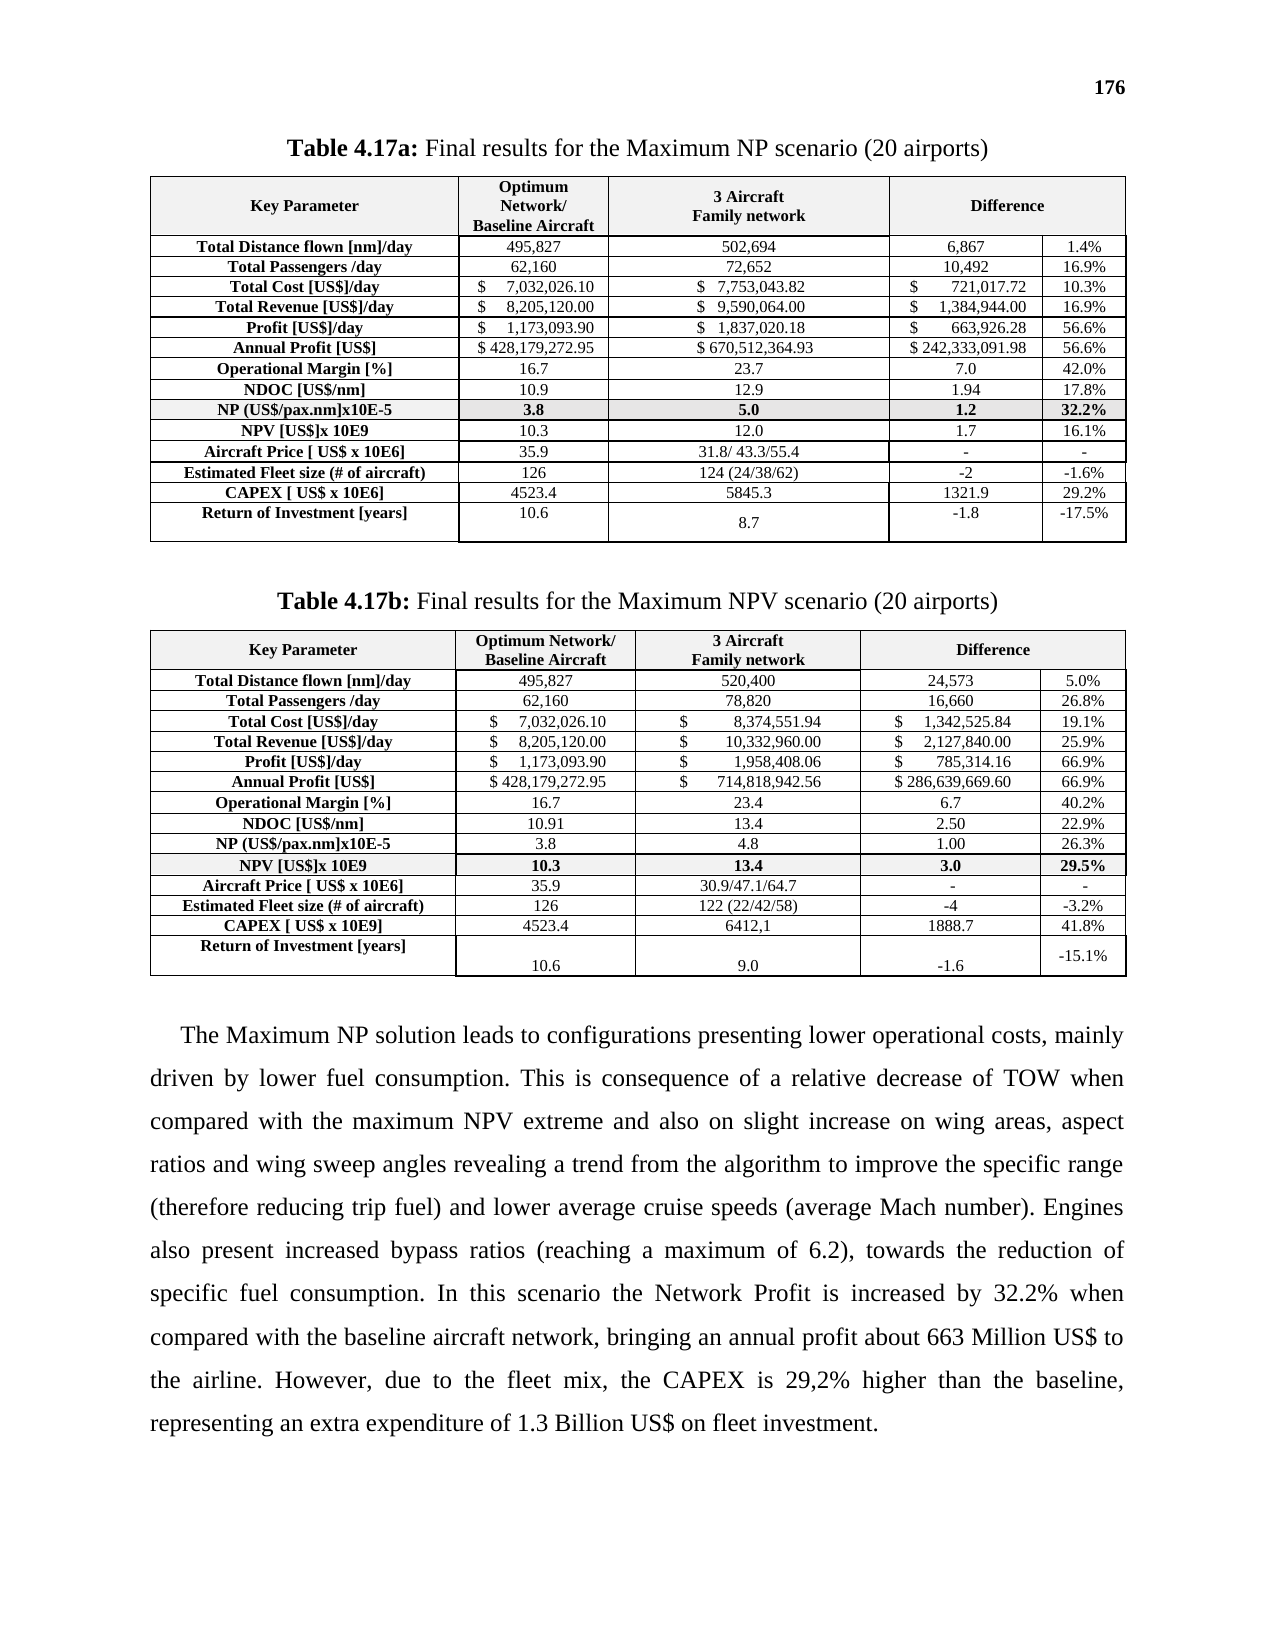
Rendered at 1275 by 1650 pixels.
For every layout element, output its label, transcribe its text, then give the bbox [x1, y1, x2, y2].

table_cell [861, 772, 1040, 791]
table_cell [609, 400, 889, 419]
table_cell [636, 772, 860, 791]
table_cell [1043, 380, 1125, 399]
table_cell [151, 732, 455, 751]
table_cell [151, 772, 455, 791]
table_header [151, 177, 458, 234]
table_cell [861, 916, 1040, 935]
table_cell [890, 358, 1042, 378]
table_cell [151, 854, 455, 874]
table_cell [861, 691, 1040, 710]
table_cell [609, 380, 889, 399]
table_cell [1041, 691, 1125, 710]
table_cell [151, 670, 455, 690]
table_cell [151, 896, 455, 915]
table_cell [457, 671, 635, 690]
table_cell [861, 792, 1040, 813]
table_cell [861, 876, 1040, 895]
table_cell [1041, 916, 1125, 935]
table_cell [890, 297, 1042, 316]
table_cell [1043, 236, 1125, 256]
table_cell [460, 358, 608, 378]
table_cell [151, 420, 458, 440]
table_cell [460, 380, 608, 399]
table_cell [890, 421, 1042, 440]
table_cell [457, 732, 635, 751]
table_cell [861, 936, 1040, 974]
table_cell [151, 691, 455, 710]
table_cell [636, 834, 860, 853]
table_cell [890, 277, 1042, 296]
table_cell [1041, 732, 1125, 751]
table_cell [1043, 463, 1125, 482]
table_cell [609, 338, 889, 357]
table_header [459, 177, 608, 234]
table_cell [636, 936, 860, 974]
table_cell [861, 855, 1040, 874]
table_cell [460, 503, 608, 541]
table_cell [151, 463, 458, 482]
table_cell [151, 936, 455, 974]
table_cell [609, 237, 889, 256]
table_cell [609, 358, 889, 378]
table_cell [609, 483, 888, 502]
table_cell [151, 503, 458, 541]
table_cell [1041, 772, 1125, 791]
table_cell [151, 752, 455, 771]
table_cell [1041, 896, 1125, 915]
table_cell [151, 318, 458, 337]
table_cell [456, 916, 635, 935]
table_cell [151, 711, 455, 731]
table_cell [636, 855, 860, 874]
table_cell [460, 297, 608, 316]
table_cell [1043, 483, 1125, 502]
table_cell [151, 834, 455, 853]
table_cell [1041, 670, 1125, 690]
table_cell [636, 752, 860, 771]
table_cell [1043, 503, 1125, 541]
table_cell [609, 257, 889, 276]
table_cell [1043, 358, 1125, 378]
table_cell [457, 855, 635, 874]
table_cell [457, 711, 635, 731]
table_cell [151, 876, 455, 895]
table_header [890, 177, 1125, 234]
text Table 4.17b: Final results for the Maximum NPV scenario (20 airports) [150, 586, 1125, 615]
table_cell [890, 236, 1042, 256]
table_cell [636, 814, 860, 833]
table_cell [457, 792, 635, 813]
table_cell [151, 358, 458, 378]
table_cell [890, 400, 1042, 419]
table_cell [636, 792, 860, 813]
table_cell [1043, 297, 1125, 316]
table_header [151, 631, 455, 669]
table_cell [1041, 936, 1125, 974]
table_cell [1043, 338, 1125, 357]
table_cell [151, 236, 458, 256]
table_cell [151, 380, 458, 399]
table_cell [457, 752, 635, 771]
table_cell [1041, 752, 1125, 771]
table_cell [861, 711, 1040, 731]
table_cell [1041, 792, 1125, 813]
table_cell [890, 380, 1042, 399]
text Table 4.17a: Final results for the Maximum NP scenario (20 airports) [150, 133, 1125, 162]
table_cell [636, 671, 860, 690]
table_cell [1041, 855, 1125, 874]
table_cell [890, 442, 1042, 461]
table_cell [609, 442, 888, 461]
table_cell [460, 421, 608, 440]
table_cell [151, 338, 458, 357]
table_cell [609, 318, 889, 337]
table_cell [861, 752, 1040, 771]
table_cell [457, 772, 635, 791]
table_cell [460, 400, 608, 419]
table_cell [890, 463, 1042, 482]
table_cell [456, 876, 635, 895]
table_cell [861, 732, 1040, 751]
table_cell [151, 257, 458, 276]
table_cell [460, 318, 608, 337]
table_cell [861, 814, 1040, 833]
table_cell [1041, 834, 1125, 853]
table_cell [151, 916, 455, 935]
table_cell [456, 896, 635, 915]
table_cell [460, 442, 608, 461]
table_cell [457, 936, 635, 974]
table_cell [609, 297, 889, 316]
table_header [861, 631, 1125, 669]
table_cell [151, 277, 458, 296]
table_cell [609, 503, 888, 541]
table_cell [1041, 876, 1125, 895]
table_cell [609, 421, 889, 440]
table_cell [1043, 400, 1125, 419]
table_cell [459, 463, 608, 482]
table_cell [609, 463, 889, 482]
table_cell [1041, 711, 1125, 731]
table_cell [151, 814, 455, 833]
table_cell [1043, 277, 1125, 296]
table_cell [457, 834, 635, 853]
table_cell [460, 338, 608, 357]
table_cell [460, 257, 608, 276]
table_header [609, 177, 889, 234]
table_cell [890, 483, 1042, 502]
text The Maximum NP solution leads to configurations presenting lower operational costs, mainly driven by lower fuel consumption. This is consequence of a relative decrease of TOW when compared with the maximum NPV extreme and also on slight increase on wing areas, aspect ratios and wing sweep angles revealing a trend from the algorithm to improve the specific range (therefore reducing trip fuel) and lower average cruise speeds (average Mach number). Engines also present increased bypass ratios (reaching a maximum of 6.2), towards the reduction of specific fuel consumption. In this scenario the Network Profit is increased by 32.2% when compared with the baseline aircraft network, bringing an annual profit about 663 Million US$ to the airline. However, due to the fleet mix, the CAPEX is 29,2% higher than the baseline, representing an extra expenditure of 1.3 Billion US$ on fleet investment. [150, 1020, 1125, 1437]
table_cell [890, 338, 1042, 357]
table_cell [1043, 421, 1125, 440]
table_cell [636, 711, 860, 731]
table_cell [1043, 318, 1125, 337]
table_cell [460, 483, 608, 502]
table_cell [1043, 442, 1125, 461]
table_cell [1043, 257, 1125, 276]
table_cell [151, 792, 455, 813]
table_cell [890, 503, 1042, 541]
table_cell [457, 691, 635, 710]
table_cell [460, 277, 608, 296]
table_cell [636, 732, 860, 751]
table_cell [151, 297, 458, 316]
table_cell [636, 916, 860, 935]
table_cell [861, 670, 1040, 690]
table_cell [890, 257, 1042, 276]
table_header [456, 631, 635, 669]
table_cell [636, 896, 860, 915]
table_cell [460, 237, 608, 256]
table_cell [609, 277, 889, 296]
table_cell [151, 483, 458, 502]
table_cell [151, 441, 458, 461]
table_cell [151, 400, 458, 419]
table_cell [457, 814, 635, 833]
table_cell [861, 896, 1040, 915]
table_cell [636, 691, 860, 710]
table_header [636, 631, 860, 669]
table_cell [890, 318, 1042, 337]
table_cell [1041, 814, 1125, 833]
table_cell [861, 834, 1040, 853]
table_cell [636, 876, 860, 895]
